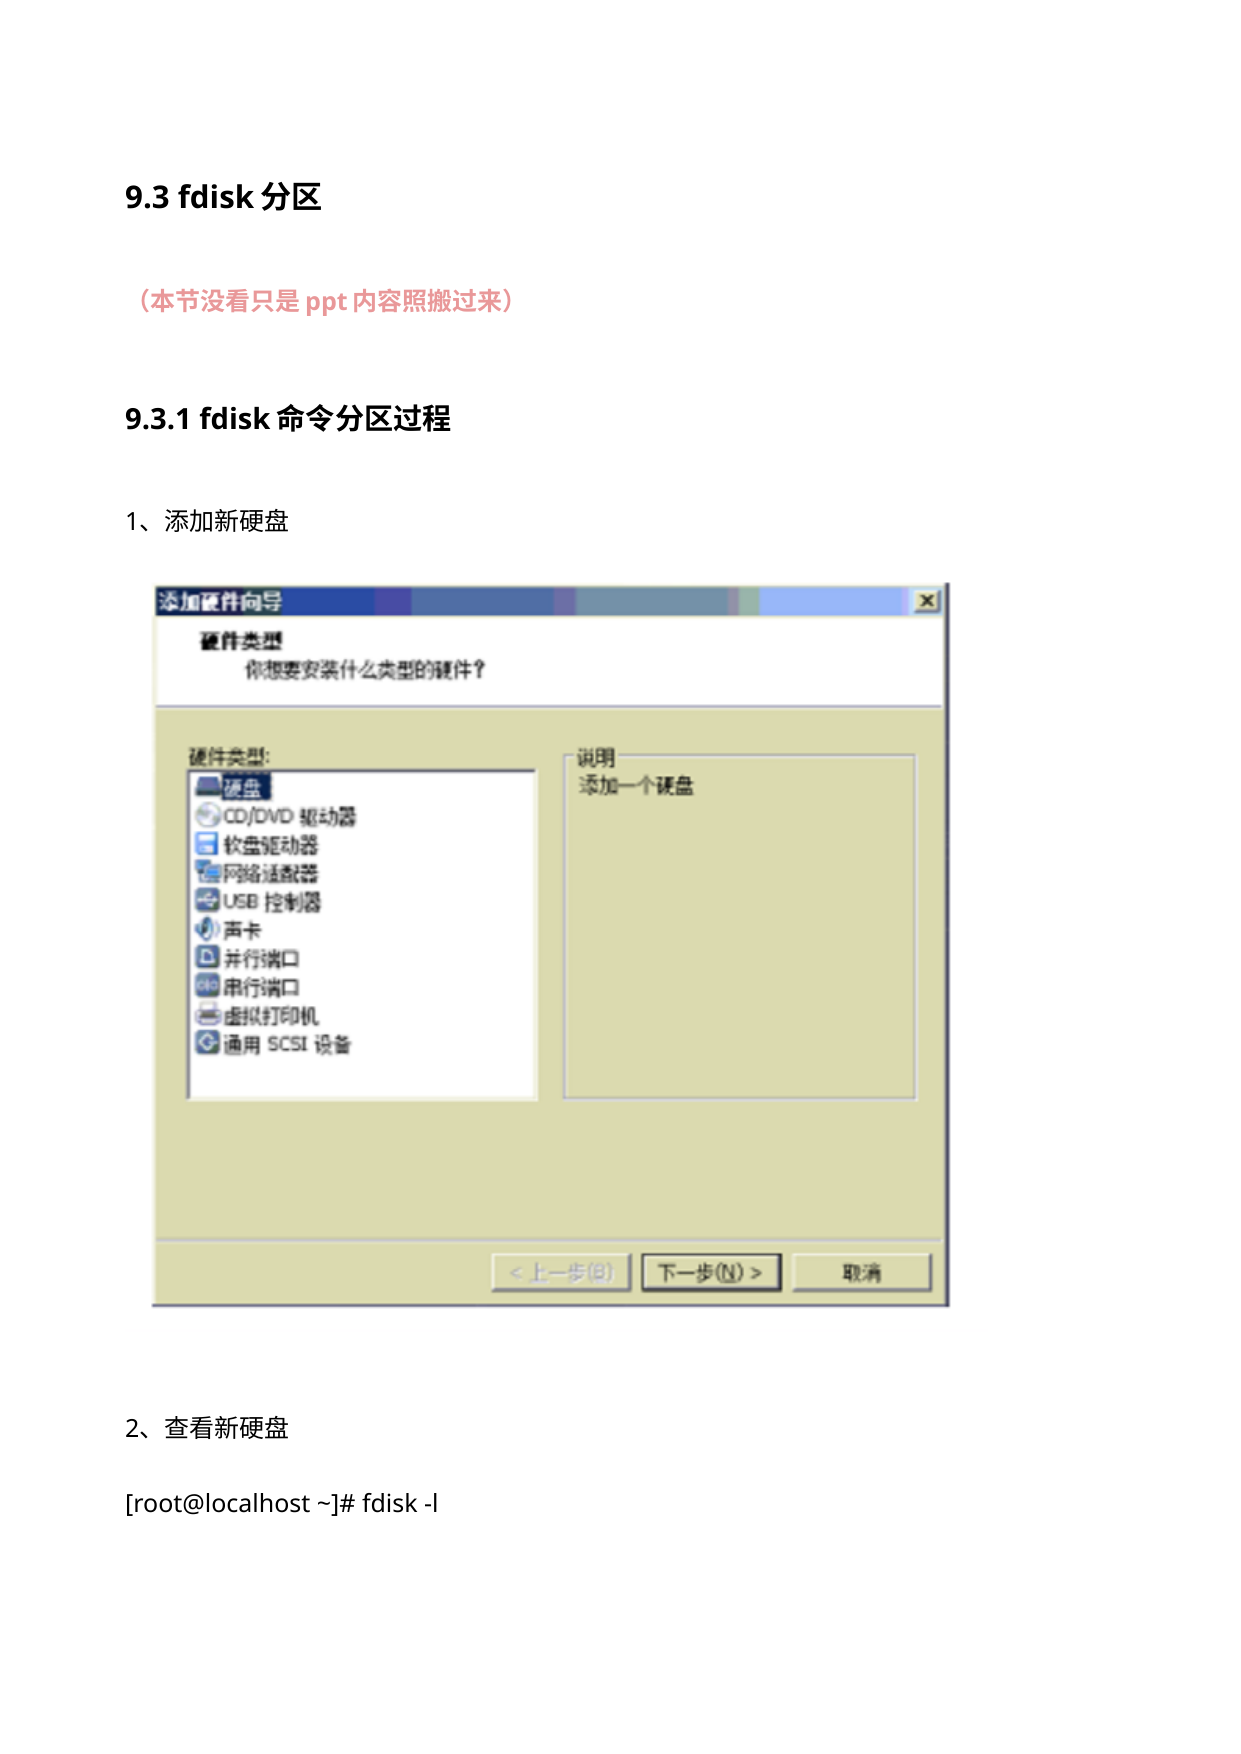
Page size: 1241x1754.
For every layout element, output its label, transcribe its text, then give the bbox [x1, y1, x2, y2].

text [root@localhost ~]# fdisk -l [125, 1470, 1115, 1535]
picture [125, 575, 988, 1332]
subtitle 9.3.1 fdisk命令分区过程 [125, 384, 1115, 449]
subtitle 9.3 fdisk分区 [125, 162, 1115, 227]
text 2、查看新硬盘 [125, 1394, 1115, 1459]
text 1、添加新硬盘 [125, 487, 1115, 552]
text （本节没看只是ppt内容照搬过来） [125, 267, 1115, 332]
